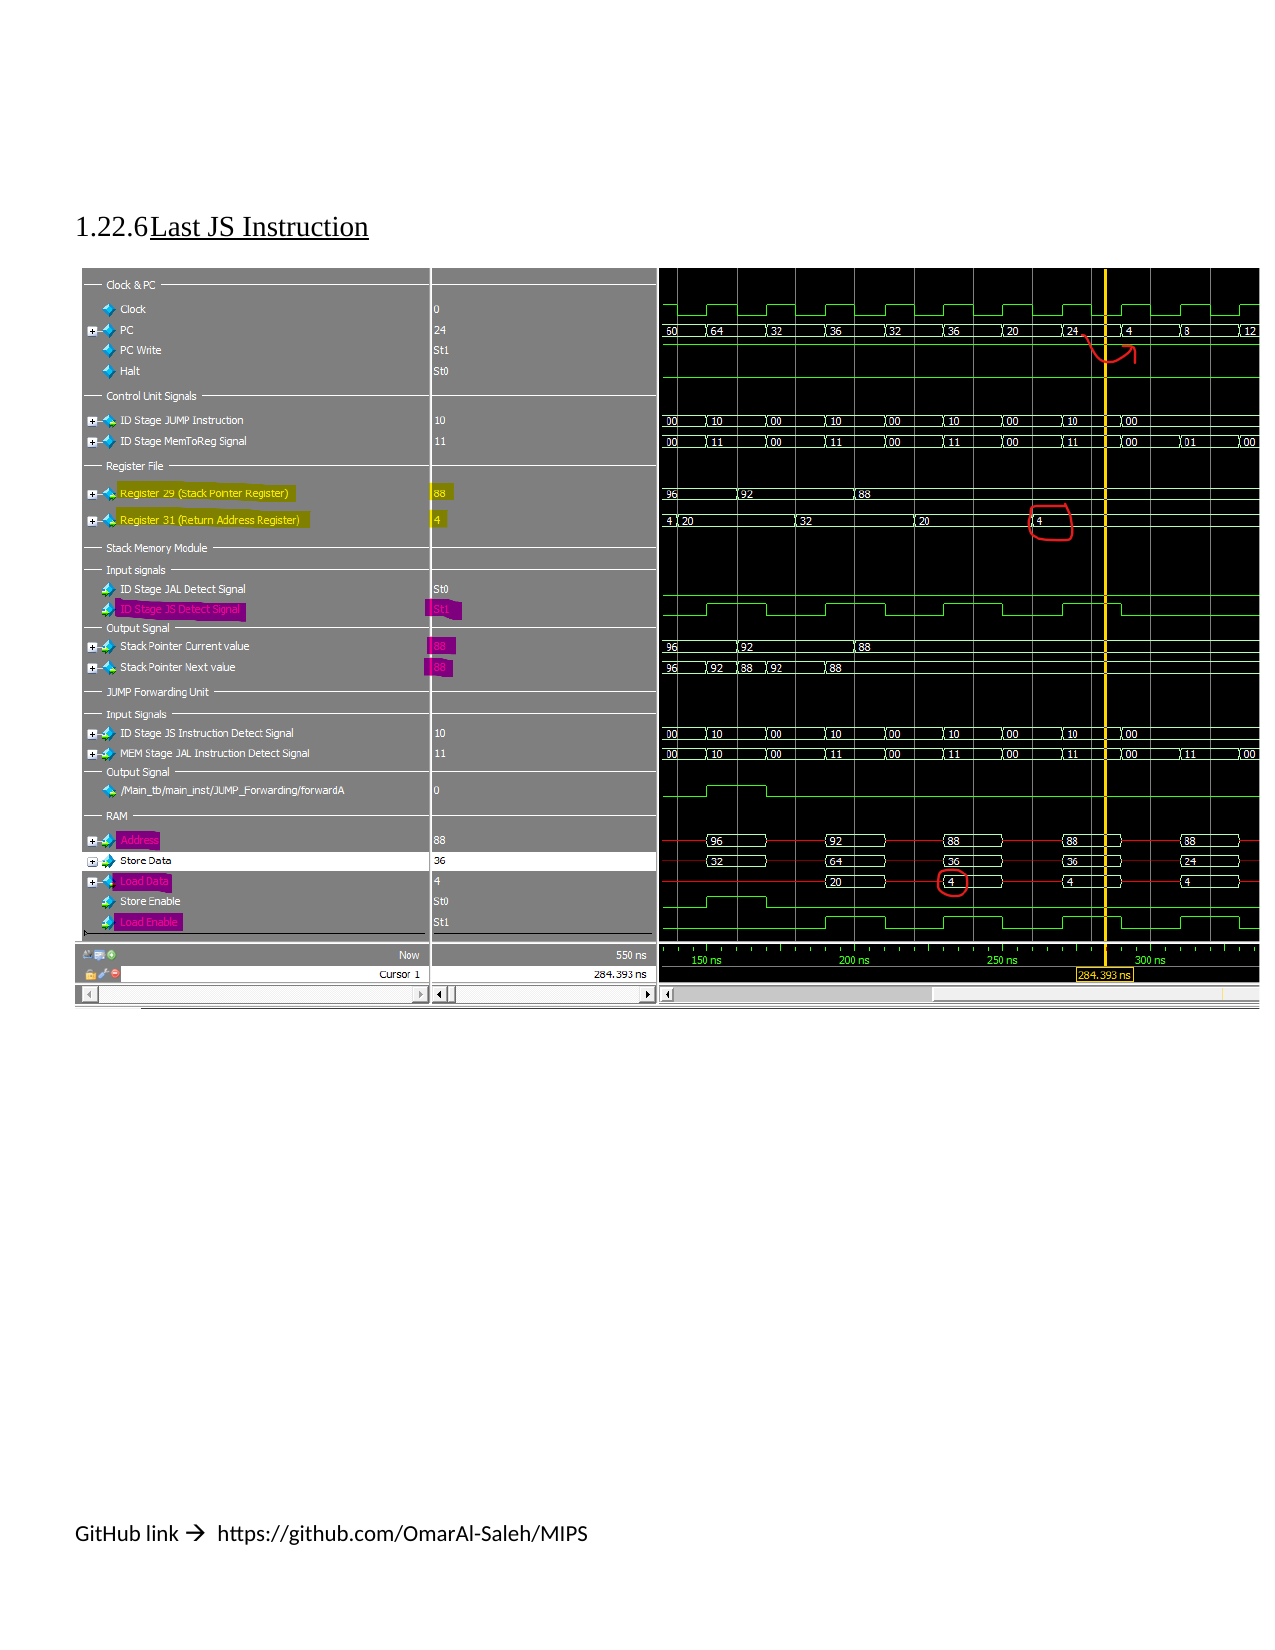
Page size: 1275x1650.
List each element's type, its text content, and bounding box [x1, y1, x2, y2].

picture [75, 268, 1260, 1009]
subtitle Last JS Instruction [75, 209, 1200, 243]
